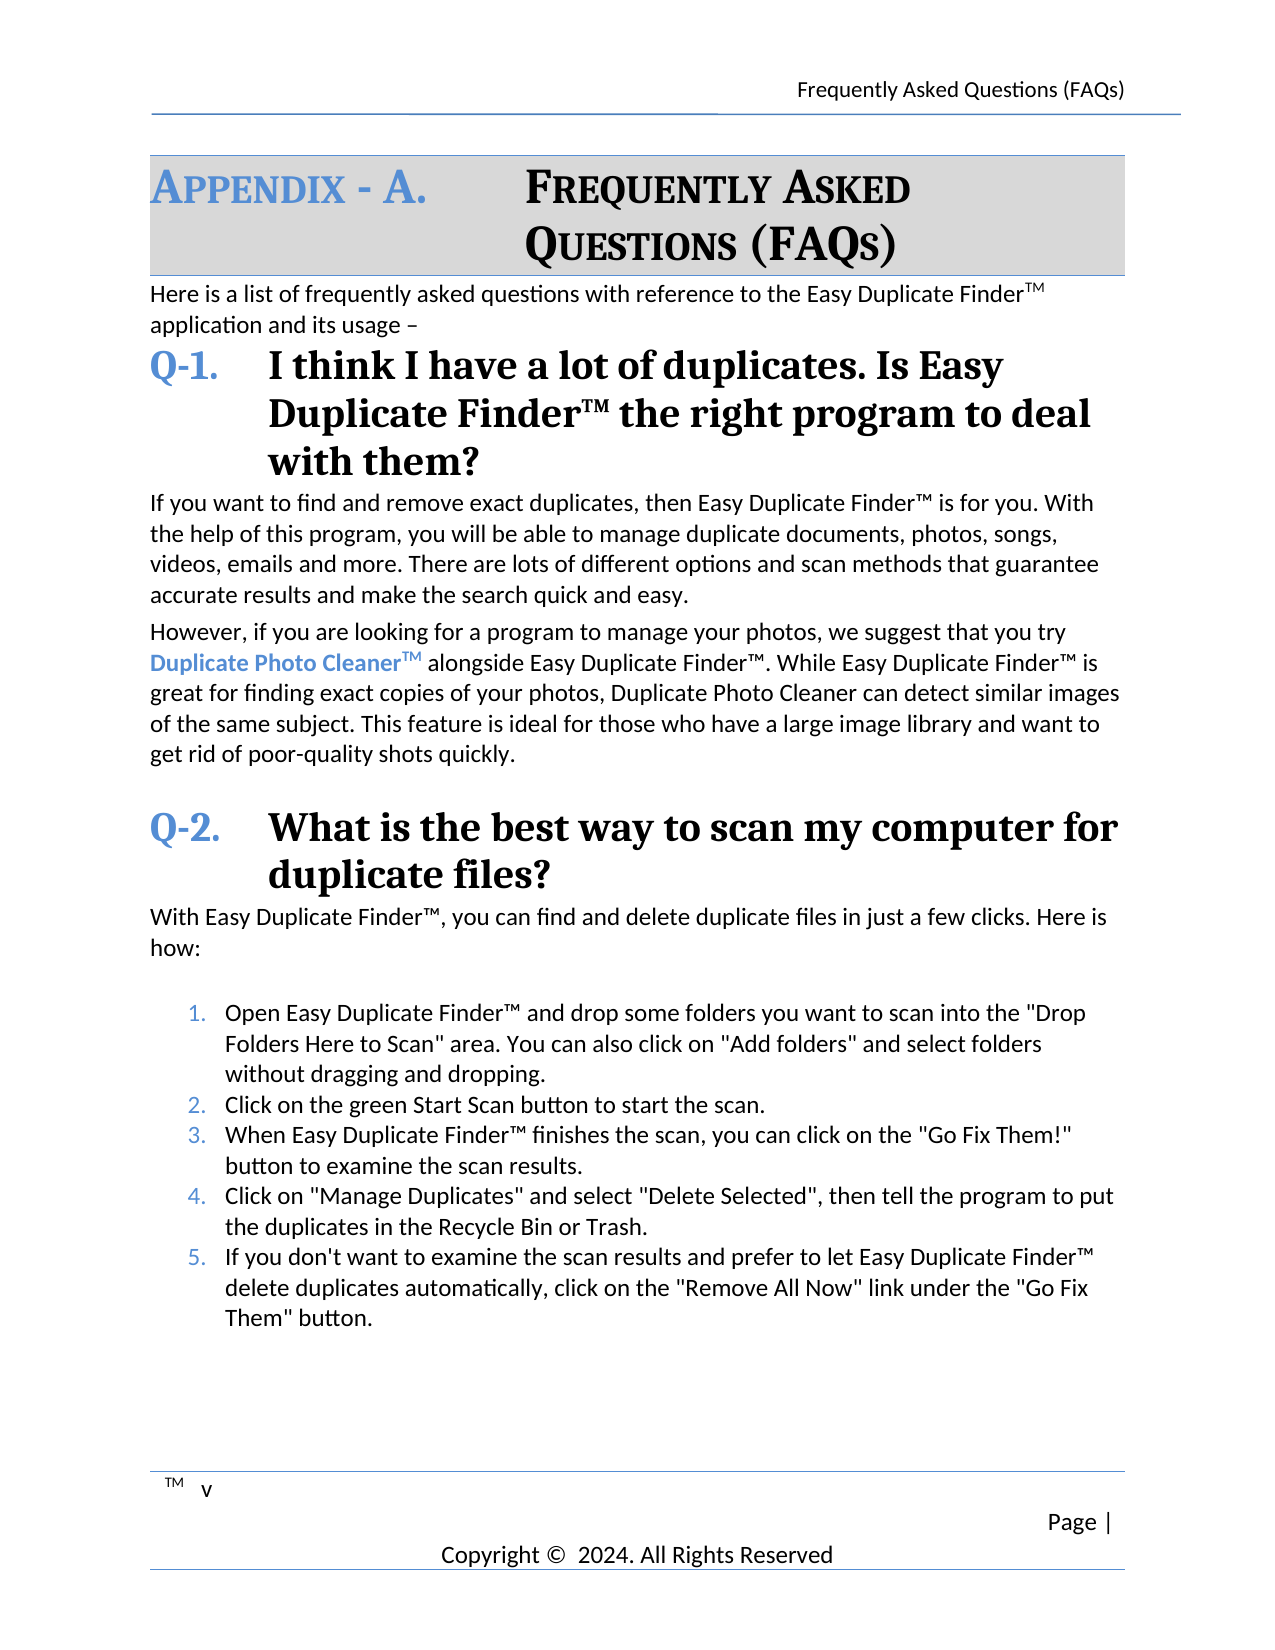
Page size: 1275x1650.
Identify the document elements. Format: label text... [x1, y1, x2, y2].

text However, if you are looking for a program to manage your photos, we suggest that you try Duplicate Photo CleanerTM alongside Easy Duplicate Finder™. While Easy Duplicate Finder™ is great for finding exact copies of your photos, Duplicate Photo Cleaner can detect similar images of the same subject. This feature is ideal for those who have a large image library and want to get rid of poor-quality shots quickly. [150, 616, 1125, 769]
text Frequently Asked Questions (FAQs) [150, 156, 1125, 275]
text What is the best way to scan my computer for duplicate files? [150, 803, 1125, 899]
list If you don't want to examine the scan results and prefer to let Easy Duplicate Finder™ delete duplicates automatically, click on the "Remove All Now" link under the "Go Fix Them" button. [187, 1241, 1125, 1333]
text I think I have a lot of duplicates. Is Easy Duplicate Finder™ the right program to deal with them? [150, 342, 1125, 485]
text Here is a list of frequently asked questions with reference to the Easy Duplicate FinderTM application and its usage – [150, 278, 1125, 339]
text If you want to find and remove exact duplicates, then Easy Duplicate Finder™ is for you. With the help of this program, you will be able to manage duplicate documents, photos, songs, videos, emails and more. There are lots of different options and scan methods that guarantee accurate results and make the search quick and easy. [150, 487, 1125, 609]
text With Easy Duplicate Finder™, you can find and delete duplicate files in just a few clicks. Here is how: [150, 901, 1125, 962]
list Open Easy Duplicate Finder™ and drop some folders you want to scan into the "Drop Folders Here to Scan" area. You can also click on "Add folders" and select folders without dragging and dropping. [187, 997, 1125, 1089]
list Click on "Manage Duplicates" and select "Delete Selected", then tell the program to put the duplicates in the Recycle Bin or Trash. [187, 1180, 1125, 1241]
list Click on the green Start Scan button to start the scan. [187, 1089, 1125, 1119]
list When Easy Duplicate Finder™ finishes the scan, you can click on the "Go Fix Them!" button to examine the scan results. [187, 1119, 1125, 1180]
